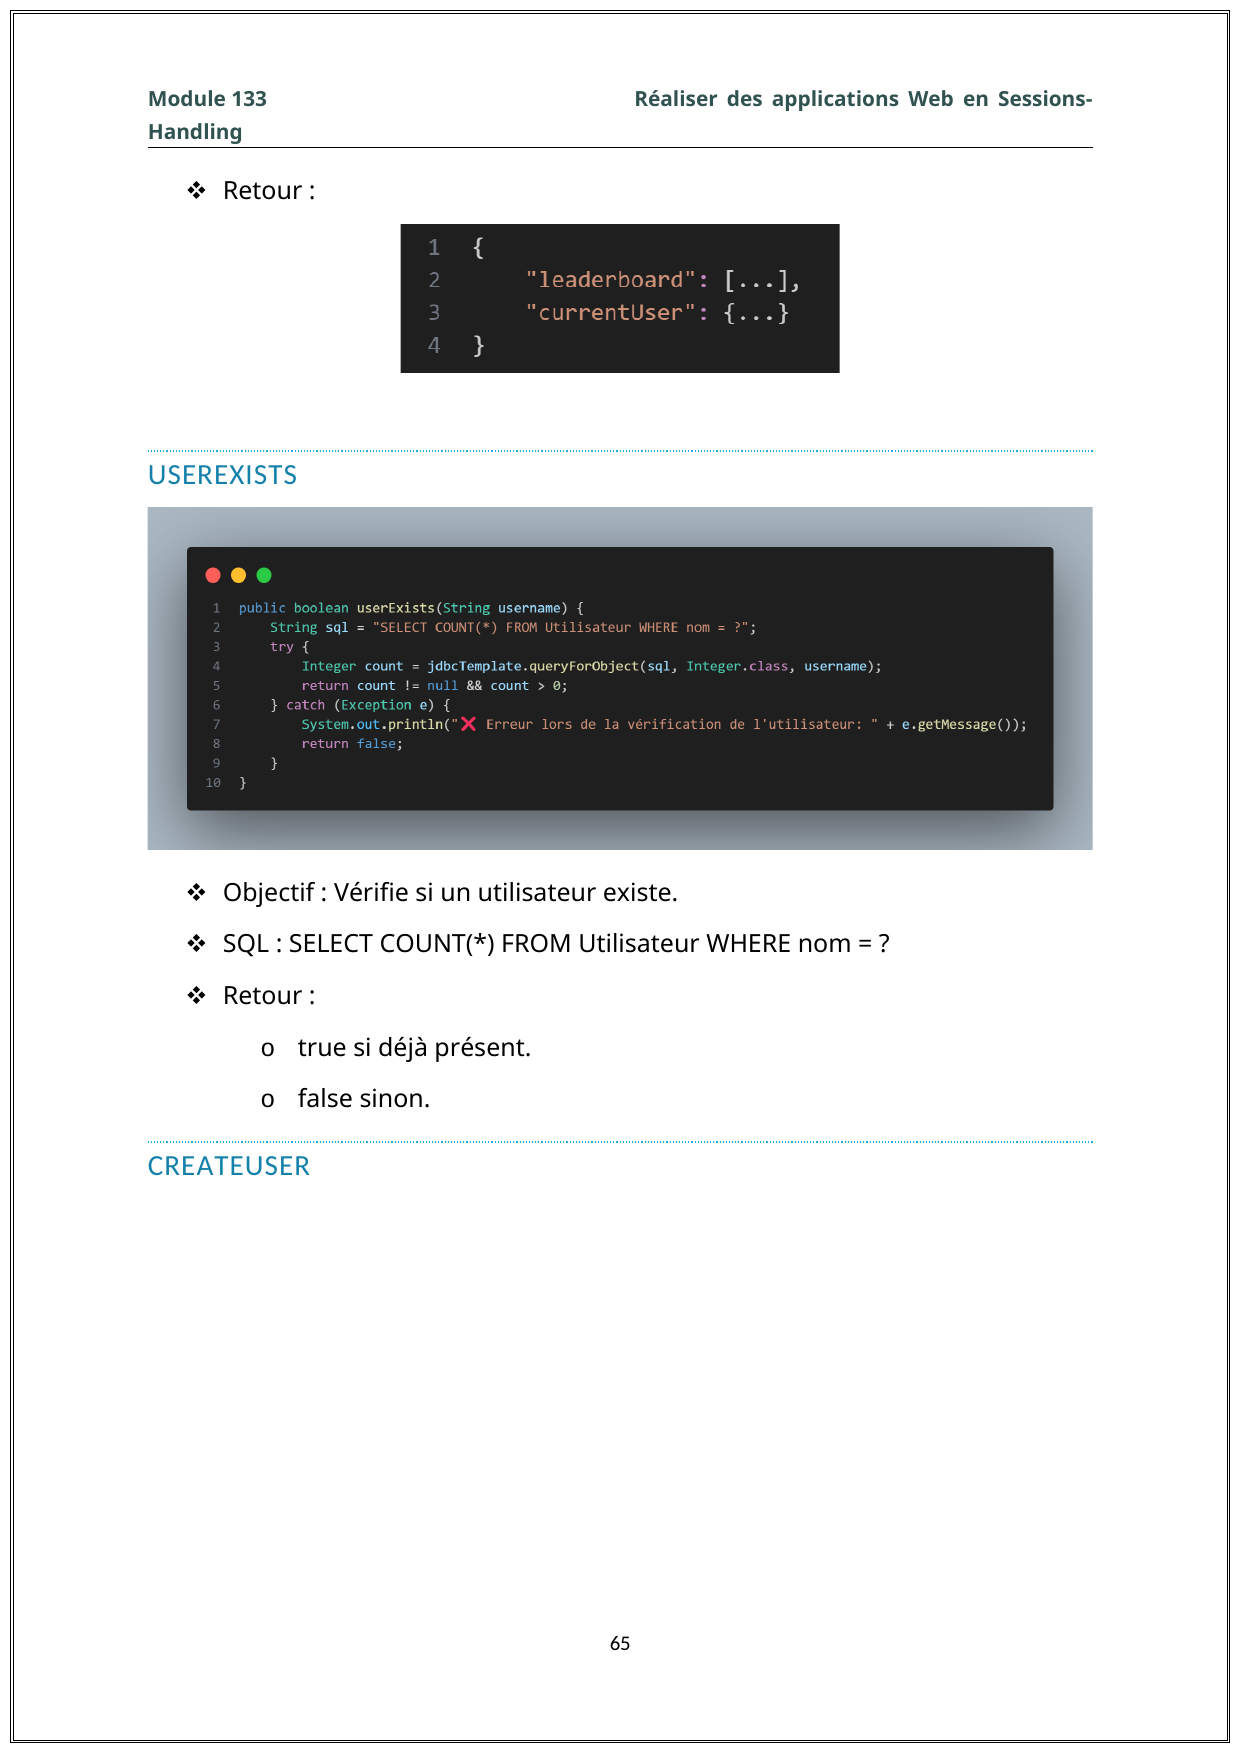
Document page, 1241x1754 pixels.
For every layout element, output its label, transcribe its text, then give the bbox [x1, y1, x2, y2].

list Objectif : Vérifie si un utilisateur existe. [185, 874, 1093, 908]
picture [147, 507, 1093, 850]
list Retour : [185, 173, 1093, 207]
list true si déjà présent. [260, 1029, 1093, 1063]
list Retour : [185, 977, 1093, 1012]
list SQL : SELECT COUNT(*) FROM Utilisateur WHERE nom = ? [185, 926, 1093, 960]
picture [400, 224, 840, 373]
subtitle UserExists [148, 450, 1093, 492]
subtitle CreateUser [148, 1141, 1093, 1183]
list false sinon. [260, 1081, 1093, 1115]
